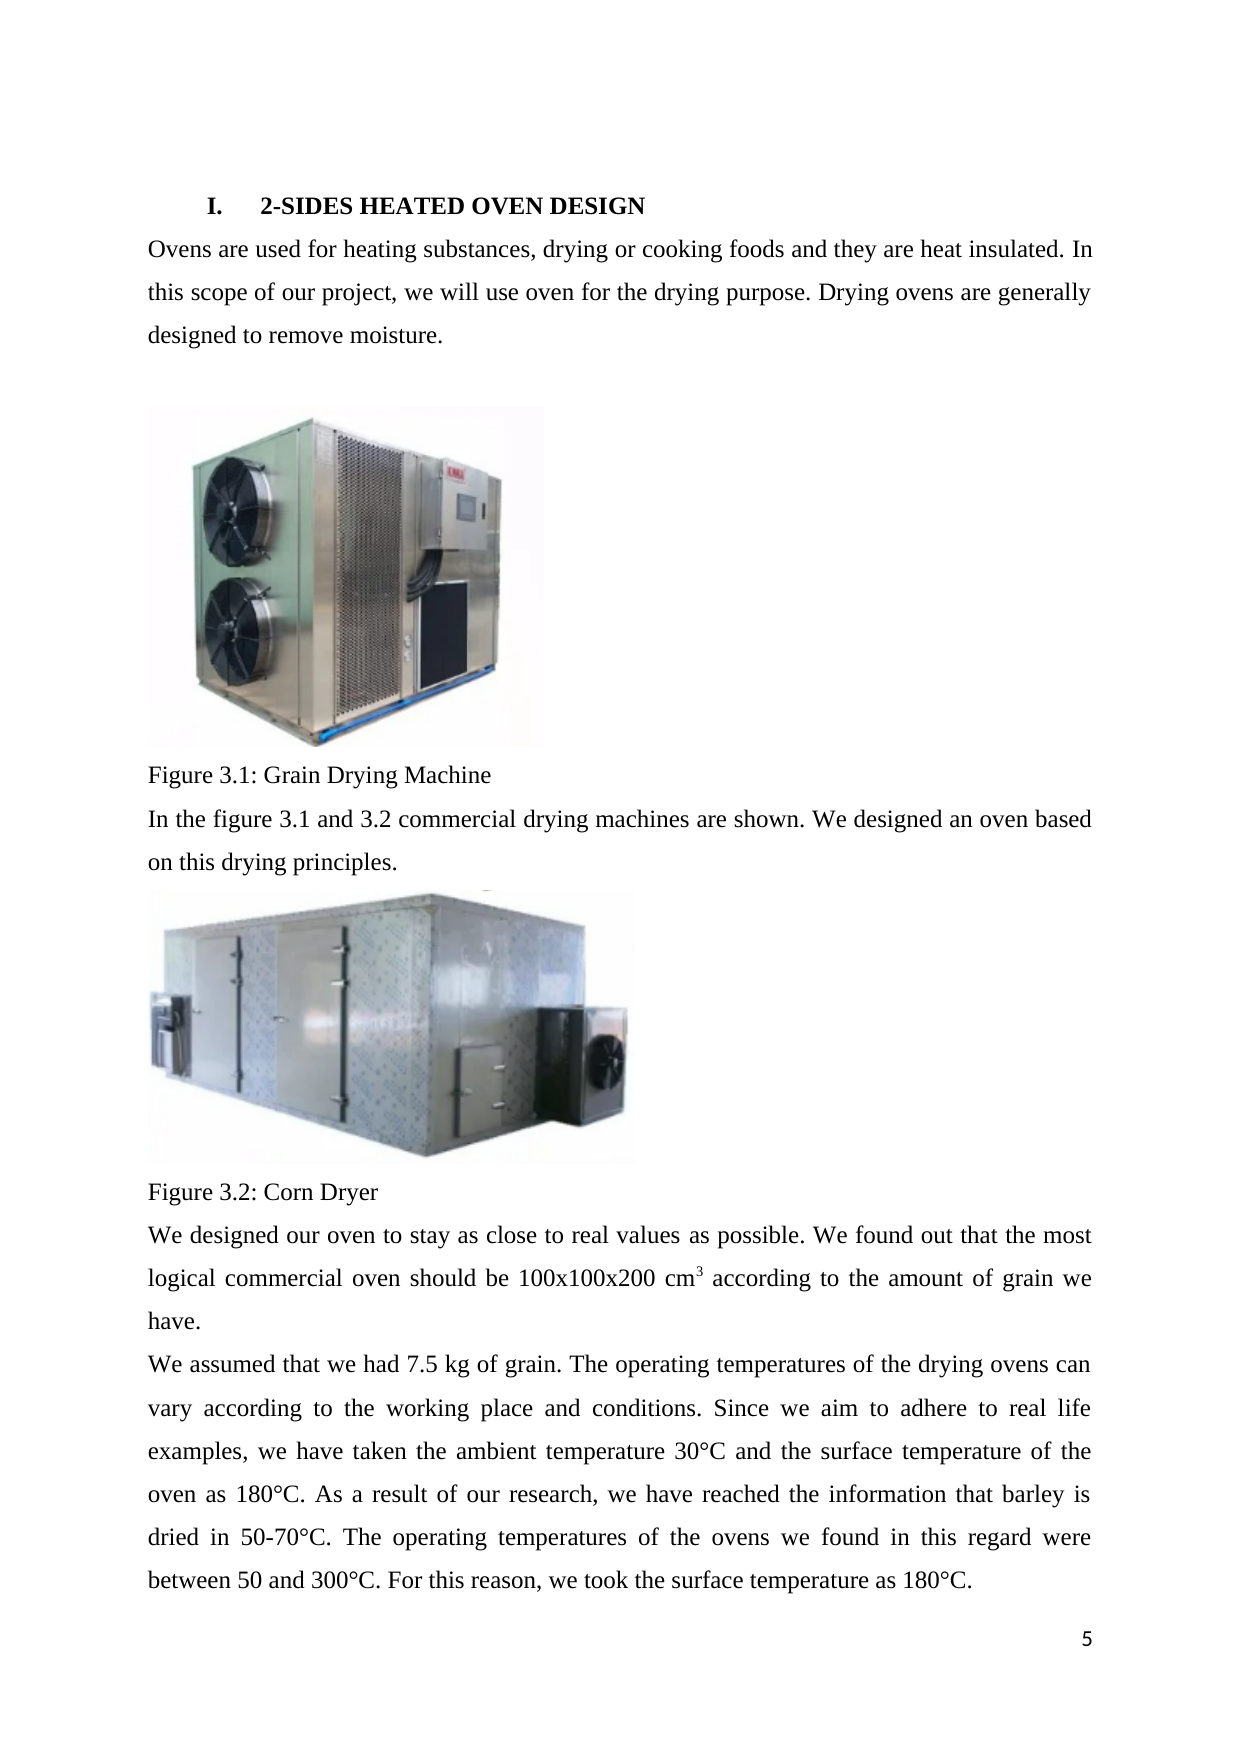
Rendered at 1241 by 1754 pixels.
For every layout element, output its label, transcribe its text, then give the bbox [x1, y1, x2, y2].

text Figure 3.2: Corn Dryer [148, 1177, 1093, 1206]
text We designed our oven to stay as close to real values ​​as possible. We found out that the most logical commercial oven should be 100x100x200 cm3 according to the amount of grain we have. [148, 1220, 1093, 1335]
list 2-SIDES HEATED OVEN DESIGN [223, 191, 1093, 219]
picture [147, 406, 544, 747]
picture [147, 890, 635, 1164]
text Ovens are used for heating substances, drying or cooking foods and they are heat insulated. In this scope of our project, we will use oven for the drying purpose. Drying ovens are generally designed to remove moisture. [148, 234, 1093, 349]
text In the figure 3.1 and 3.2 commercial drying machines are shown. We designed an oven based on this drying principles. [148, 804, 1093, 876]
text Figure 3.1: Grain Drying Machine [148, 761, 1093, 789]
text We assumed that we had 7.5 kg of grain. The operating temperatures of the drying ovens can vary according to the working place and conditions. Since we aim to adhere to real life examples, we have taken the ambient temperature 30°C and the surface temperature of the oven as 180°C. As a result of our research, we have reached the information that barley is dried in 50-70°C. The operating temperatures of the ovens we found in this regard were between 50 and 300°C. For this reason, we took the surface temperature as 180°C. [148, 1349, 1093, 1594]
